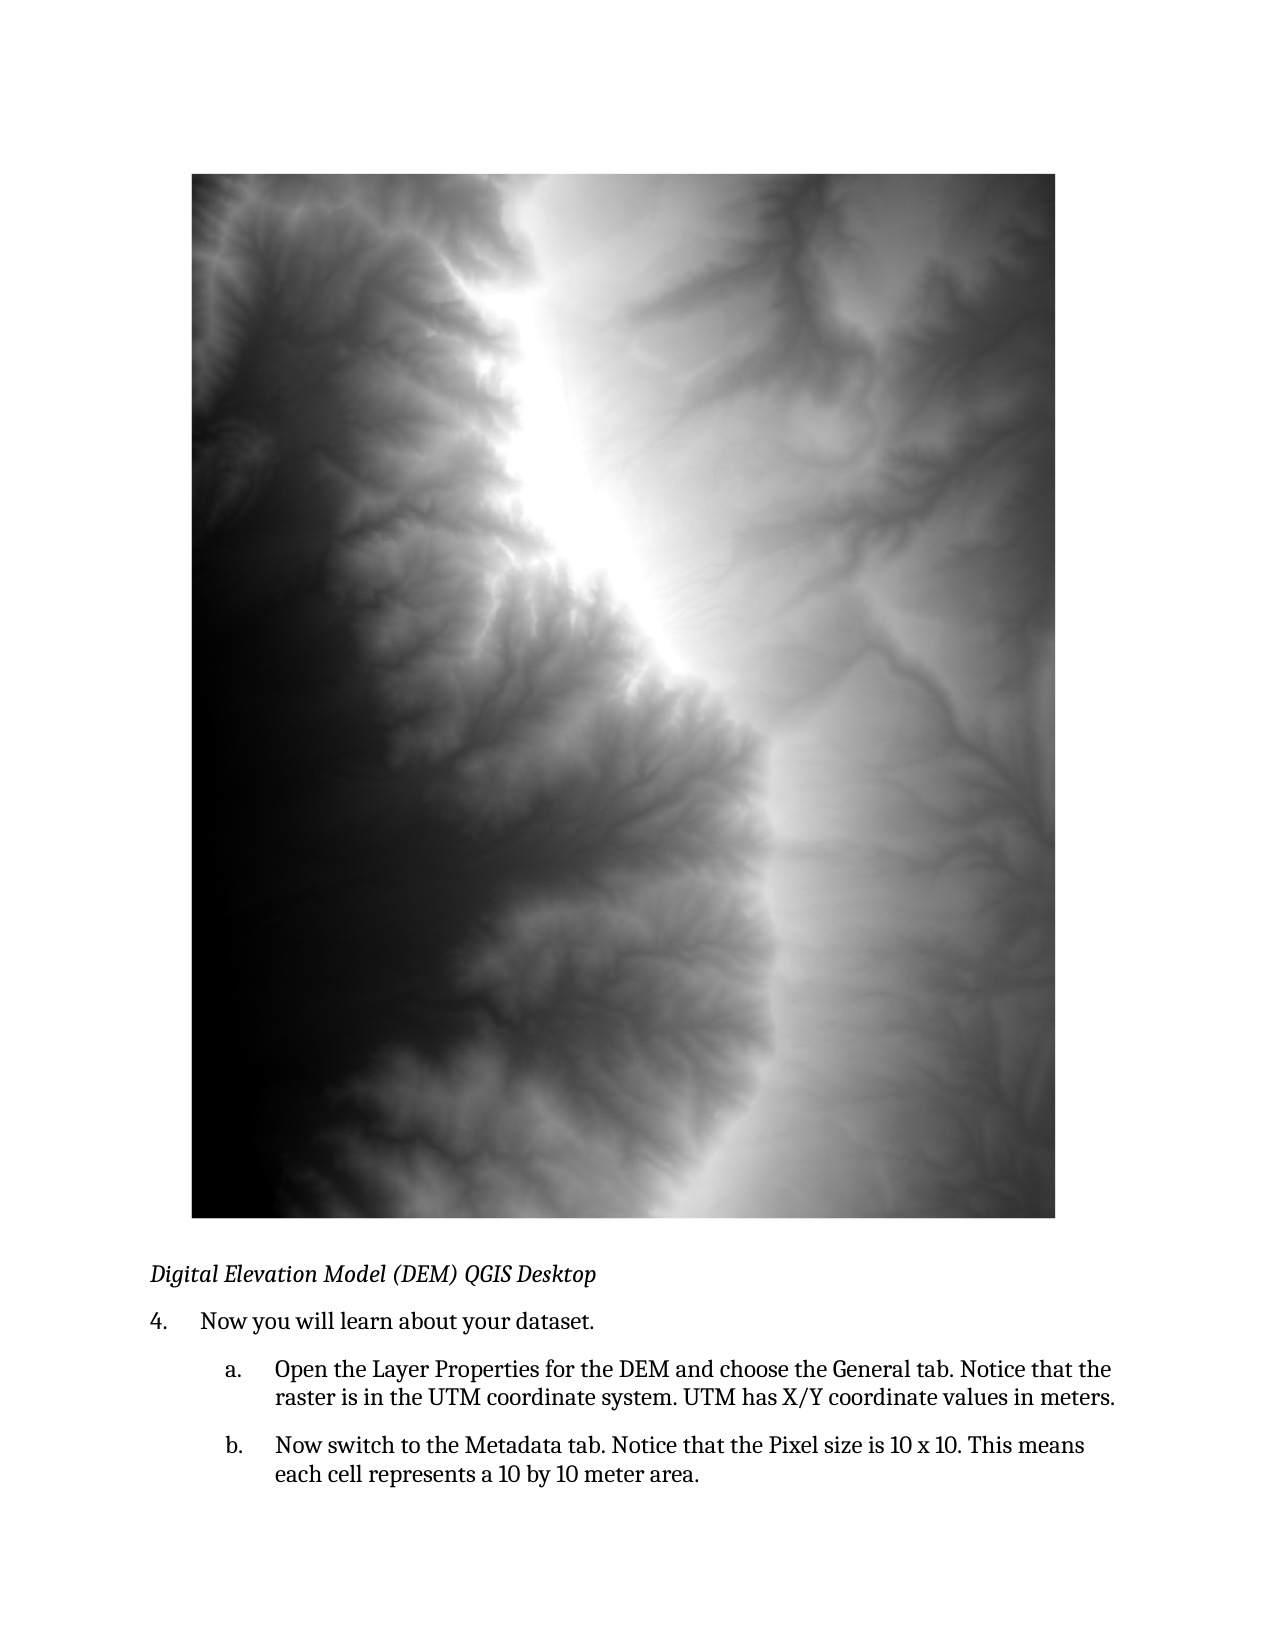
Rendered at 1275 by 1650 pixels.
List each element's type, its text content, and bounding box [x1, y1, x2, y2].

list Open the Layer Properties for the DEM and choose the General tab. Notice that the raster is in the UTM coordinate system. UTM has X/Y coordinate values in meters. [225, 1354, 1125, 1412]
text Digital Elevation Model (DEM) QGIS Desktop [150, 1259, 1125, 1288]
list Now switch to the Metadata tab. Notice that the Pixel size is 10 x 10. This means each cell represents a 10 by 10 meter area. [225, 1431, 1125, 1488]
picture [168, 150, 1062, 1241]
list Now you will learn about your dataset. [150, 1307, 1125, 1336]
